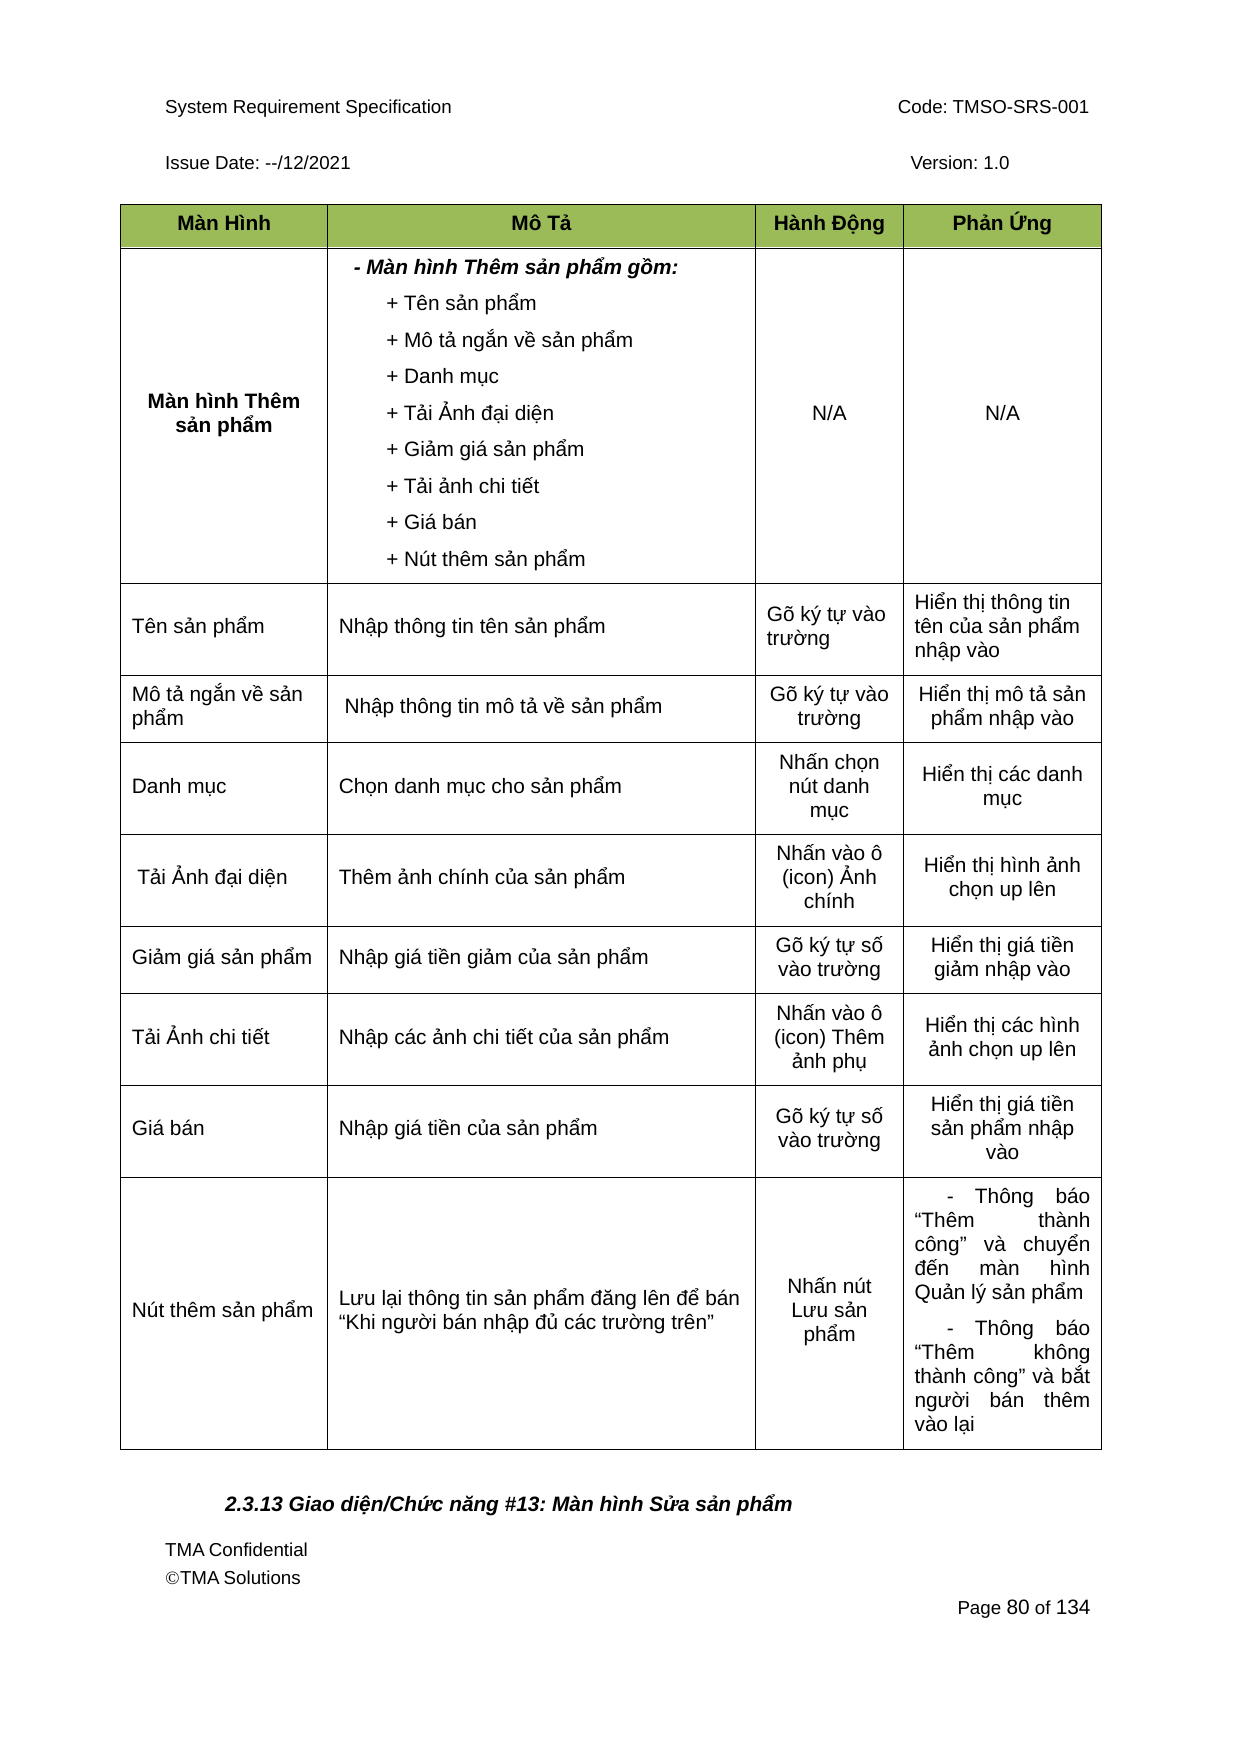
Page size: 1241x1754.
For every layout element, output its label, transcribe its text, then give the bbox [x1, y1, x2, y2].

table_cell Nhập giá tiền của sản phẩm [328, 1086, 755, 1177]
table_cell Nhấn vào ô (icon) Thêm ảnh phụ [756, 994, 903, 1085]
table_cell Nhấn vào ô (icon) Ảnh chính [756, 835, 903, 926]
table_cell Hiển thị các danh mục [904, 743, 1101, 834]
table_cell Hiển thị giá tiền sản phẩm nhập vào [904, 1086, 1101, 1177]
table_cell Thêm ảnh chính của sản phẩm [328, 835, 755, 926]
table_cell Gõ ký tự số vào trường [756, 927, 903, 993]
table_cell Nút thêm sản phẩm [121, 1178, 327, 1448]
table_cell - Màn hình Thêm sản phẩm gồm: + Tên sản phẩm + Mô tả ngắn về sản phẩm + Danh mục + Tải Ảnh đại diện + Giảm giá sản phẩm + Tải ảnh chi tiết + Giá bán + Nút thêm sản phẩm [328, 249, 755, 583]
table_cell Nhấn nút Lưu sản phẩm [756, 1178, 903, 1448]
table_cell Nhập thông tin tên sản phẩm [328, 584, 755, 674]
table_cell Nhấn chọn nút danh mục [756, 743, 903, 834]
table_cell Gõ ký tự vào trường [756, 676, 903, 742]
table_cell N/A [756, 249, 903, 583]
table_cell Danh mục [121, 743, 327, 834]
table_header Màn Hình [121, 205, 327, 247]
table_header Mô Tả [328, 205, 755, 247]
table_cell Nhập giá tiền giảm của sản phẩm [328, 927, 755, 993]
table_cell Lưu lại thông tin sản phẩm đăng lên để bán “Khi người bán nhập đủ các trường trên” [328, 1178, 755, 1448]
table_cell Gõ ký tự số vào trường [756, 1086, 903, 1177]
table_cell Tải Ảnh chi tiết [121, 994, 327, 1085]
table_cell Nhập thông tin mô tả về sản phẩm [328, 676, 755, 742]
table_cell Giá bán [121, 1086, 327, 1177]
table_cell N/A [904, 249, 1101, 583]
table_cell Hiển thị mô tả sản phẩm nhập vào [904, 676, 1101, 742]
text 2.3.13 Giao diện/Chức năng #13: Màn hình Sửa sản phẩm [150, 1492, 1090, 1516]
table_cell Hiển thị giá tiền giảm nhập vào [904, 927, 1101, 993]
table_cell Giảm giá sản phẩm [121, 927, 327, 993]
table_cell Tên sản phẩm [121, 584, 327, 674]
table_cell Hiển thị các hình ảnh chọn up lên [904, 994, 1101, 1085]
table_cell Gõ ký tự vào trường [756, 584, 903, 674]
table_header Hành Động [756, 205, 903, 247]
table_cell Hiển thị thông tin tên của sản phẩm nhập vào [904, 584, 1101, 674]
table_cell Mô tả ngắn về sản phẩm [121, 676, 327, 742]
table_header Phản Ứng [904, 205, 1101, 247]
table_cell Nhập các ảnh chi tiết của sản phẩm [328, 994, 755, 1085]
table_cell Chọn danh mục cho sản phẩm [328, 743, 755, 834]
table_cell Màn hình Thêm sản phẩm [121, 249, 327, 583]
table_cell - Thông báo “Thêm thành công” và chuyển đến màn hình Quản lý sản phẩm - Thông báo “Thêm không thành công” và bắt người bán thêm vào lại [904, 1178, 1101, 1448]
table_cell Tải Ảnh đại diện [121, 835, 327, 926]
table_cell Hiển thị hình ảnh chọn up lên [904, 835, 1101, 926]
